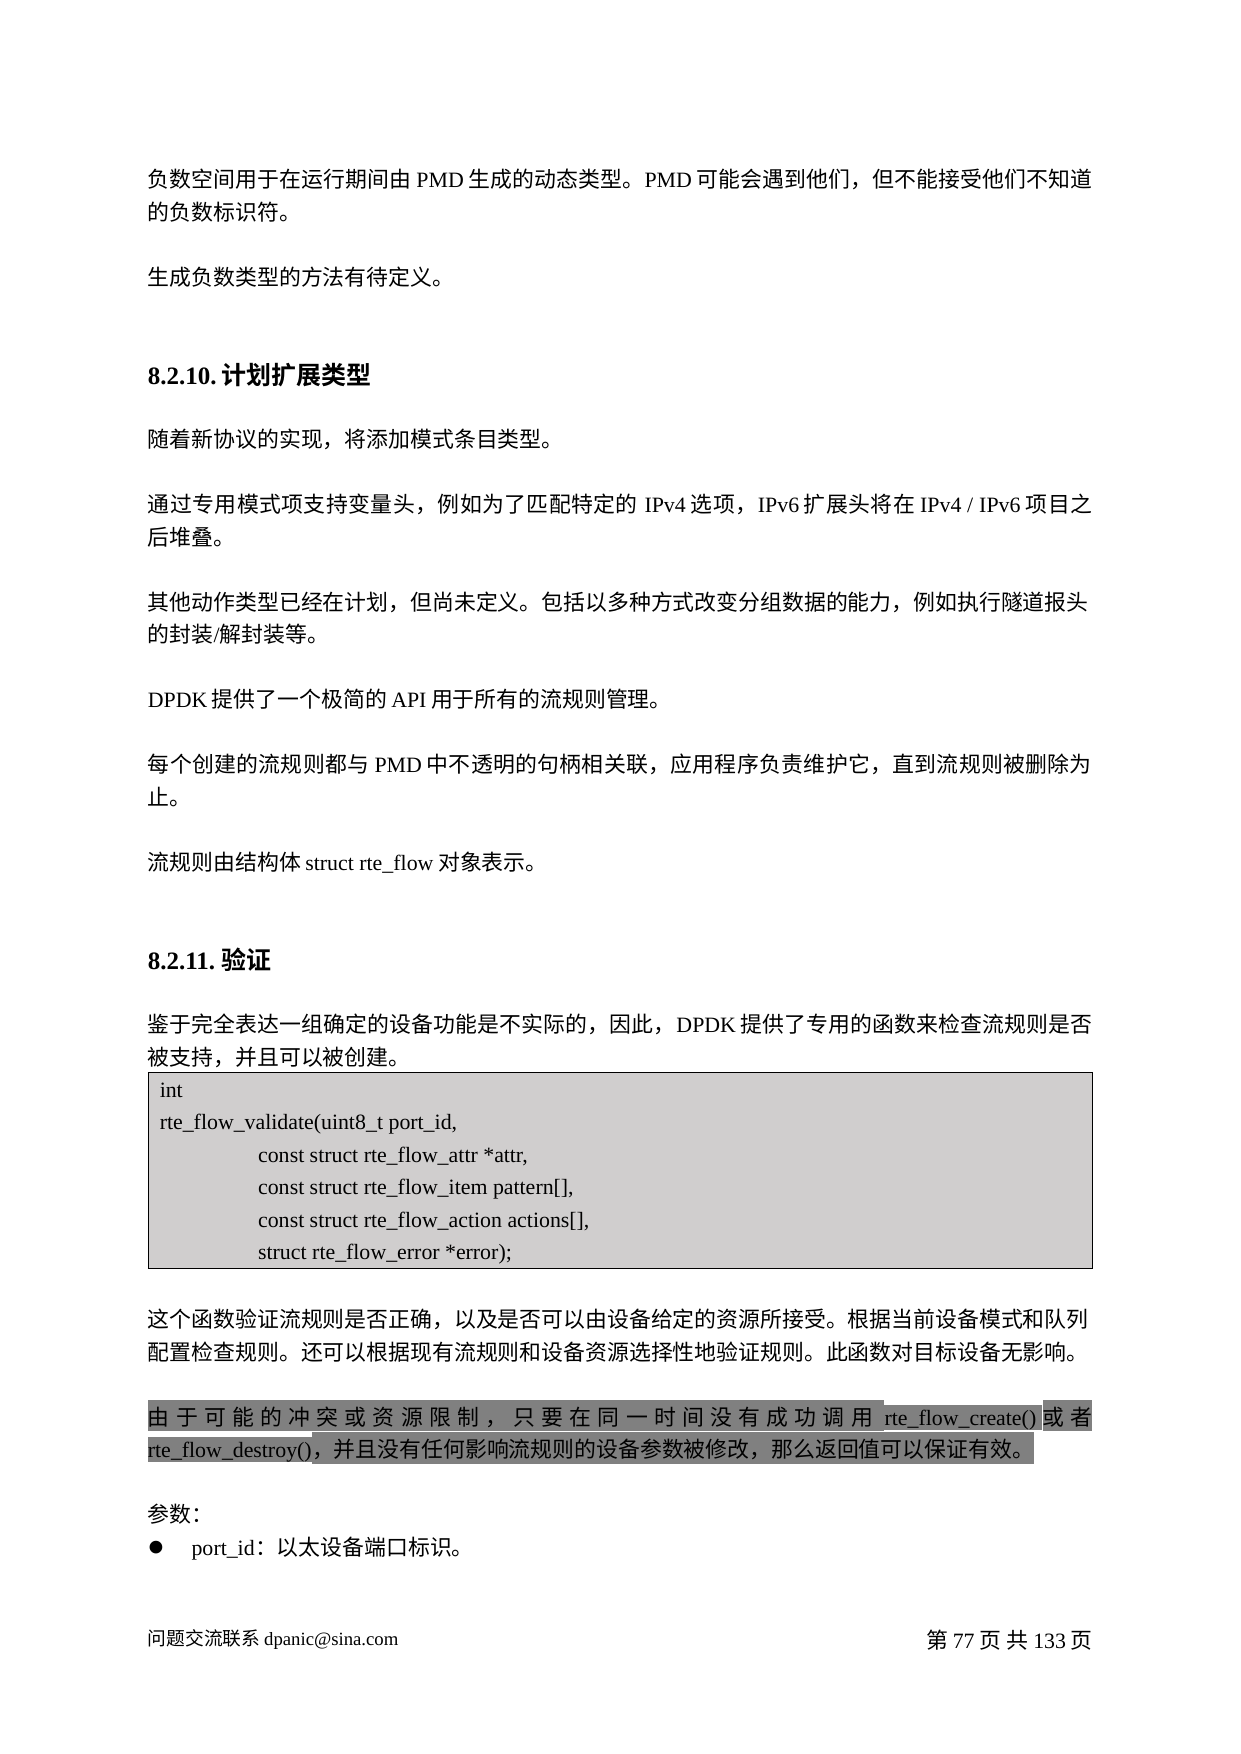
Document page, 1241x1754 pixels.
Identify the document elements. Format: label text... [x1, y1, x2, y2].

list port_id：以太设备端口标识。 [148, 1529, 1092, 1562]
text 通过专用模式项支持变量头，例如为了匹配特定的IPv4选项，IPv6扩展头将在IPv4 / IPv6项目之后堆叠。 [148, 487, 1092, 552]
text 随着新协议的实现，将添加模式条目类型。 [148, 422, 1092, 454]
text 鉴于完全表达一组确定的设备功能是不实际的，因此，DPDK提供了专用的函数来检查流规则是否被支持，并且可以被创建。 [148, 1007, 1092, 1072]
text DPDK提供了一个极简的API用于所有的流规则管理。 [148, 682, 1092, 714]
text 这个函数验证流规则是否正确，以及是否可以由设备给定的资源所接受。根据当前设备模式和队列配置检查规则。还可以根据现有流规则和设备资源选择性地验证规则。此函数对目标设备无影响。 [148, 1302, 1092, 1367]
table_header int rte_flow_validate(uint8_t port_id, const struct rte_flow_attr *attr, const struct rte_flow_item pattern[], const struct rte_flow_action actions[], struct rte_flow_error *error); [149, 1073, 1092, 1268]
text 参数： [148, 1497, 1092, 1529]
text 每个创建的流规则都与PMD中不透明的句柄相关联，应用程序负责维护它，直到流规则被删除为止。 [148, 747, 1092, 812]
text 流规则由结构体struct rte_flow对象表示。 [148, 844, 1092, 877]
text 由于可能的冲突或资源限制，只要在同一时间没有成功调用rte_flow_create()或者rte_flow_destroy()，并且没有任何影响流规则的设备参数被修改，那么返回值可以保证有效。 [148, 1399, 1092, 1464]
text 生成负数类型的方法有待定义。 [148, 259, 1092, 292]
text 其他动作类型已经在计划，但尚未定义。包括以多种方式改变分组数据的能力，例如执行隧道报头的封装/解封装等。 [148, 584, 1092, 649]
text 负数空间用于在运行期间由PMD生成的动态类型。PMD可能会遇到他们，但不能接受他们不知道的负数标识符。 [148, 162, 1092, 227]
subtitle 计划扩展类型 [148, 341, 1092, 406]
subtitle 验证 [148, 926, 1092, 991]
